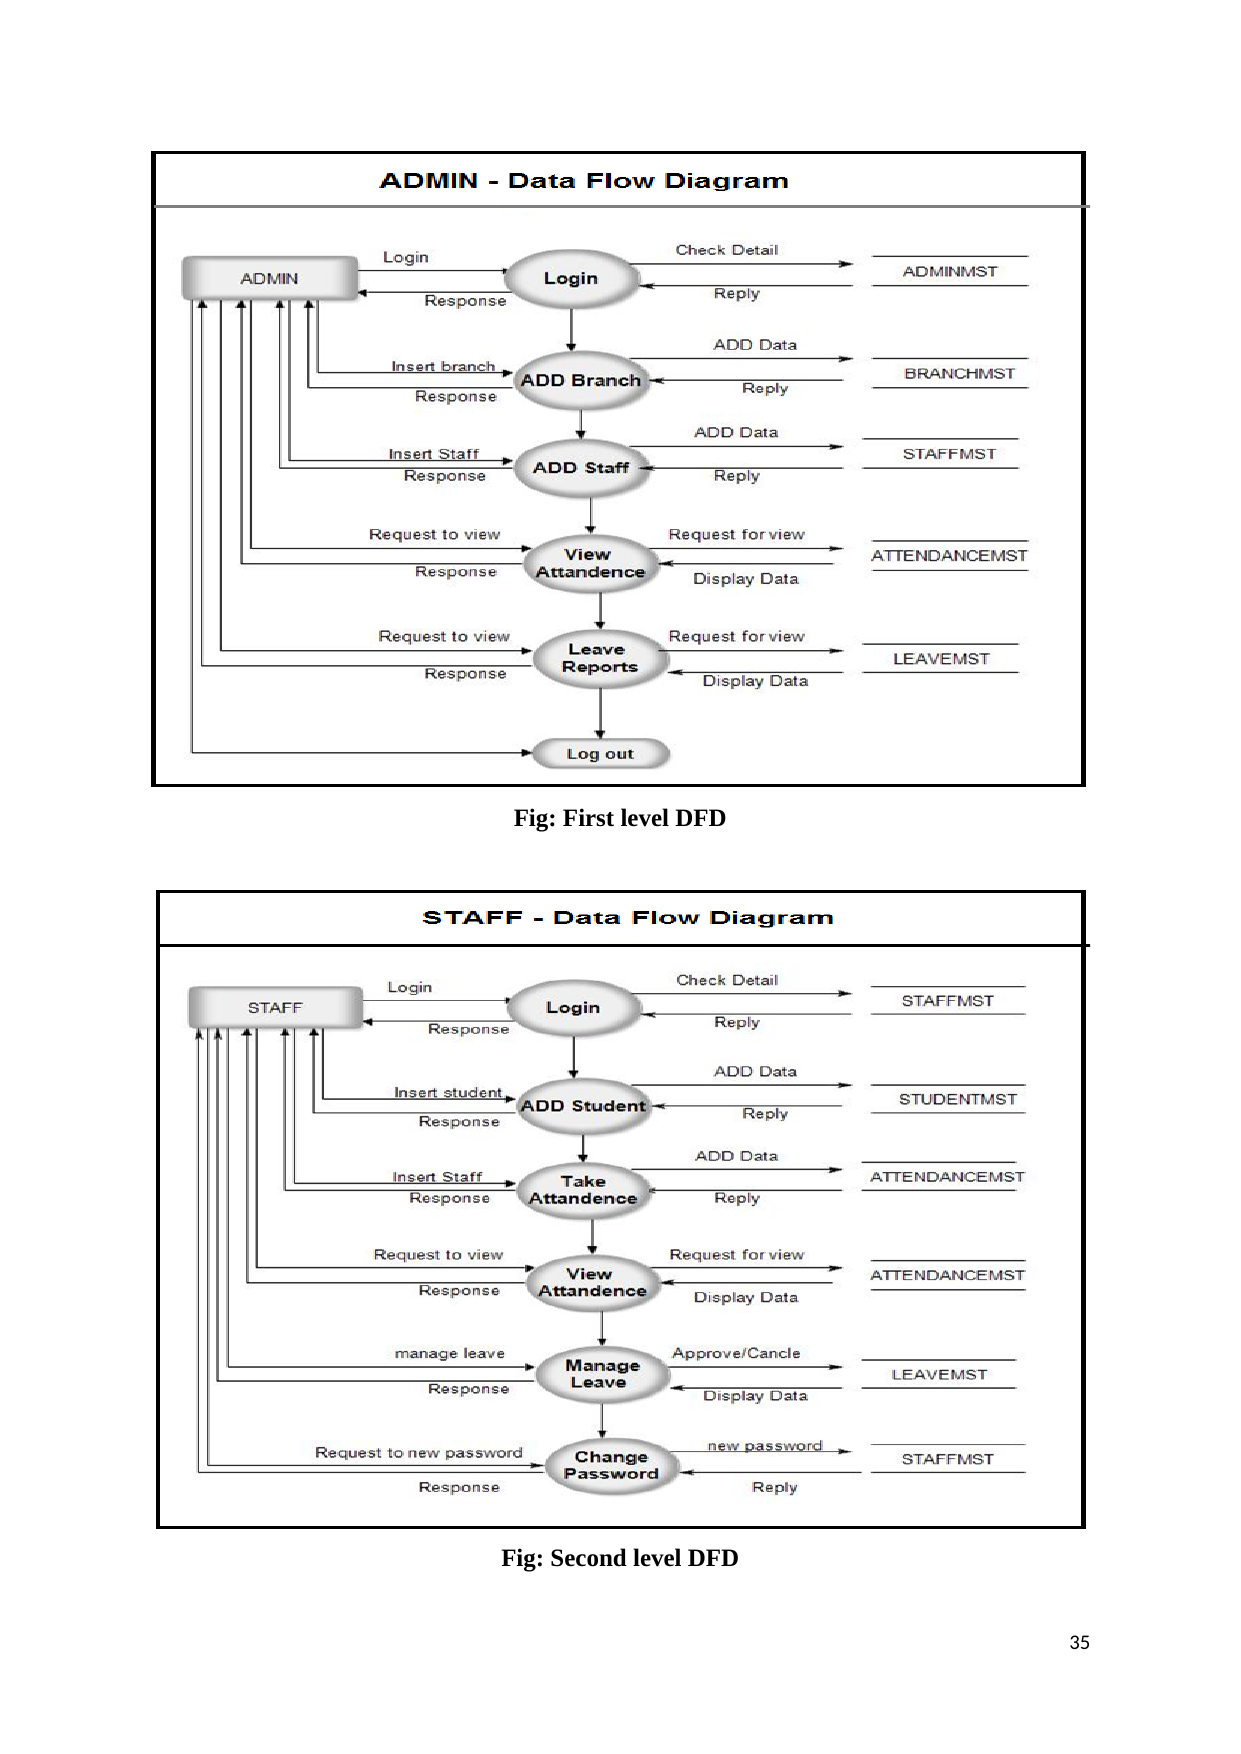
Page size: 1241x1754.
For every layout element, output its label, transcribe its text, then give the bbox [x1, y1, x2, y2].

text Fig: Second level DFD [150, 1543, 1090, 1572]
picture [150, 888, 1091, 1531]
text Fig: First level DFD [150, 803, 1090, 831]
picture [150, 150, 1091, 790]
